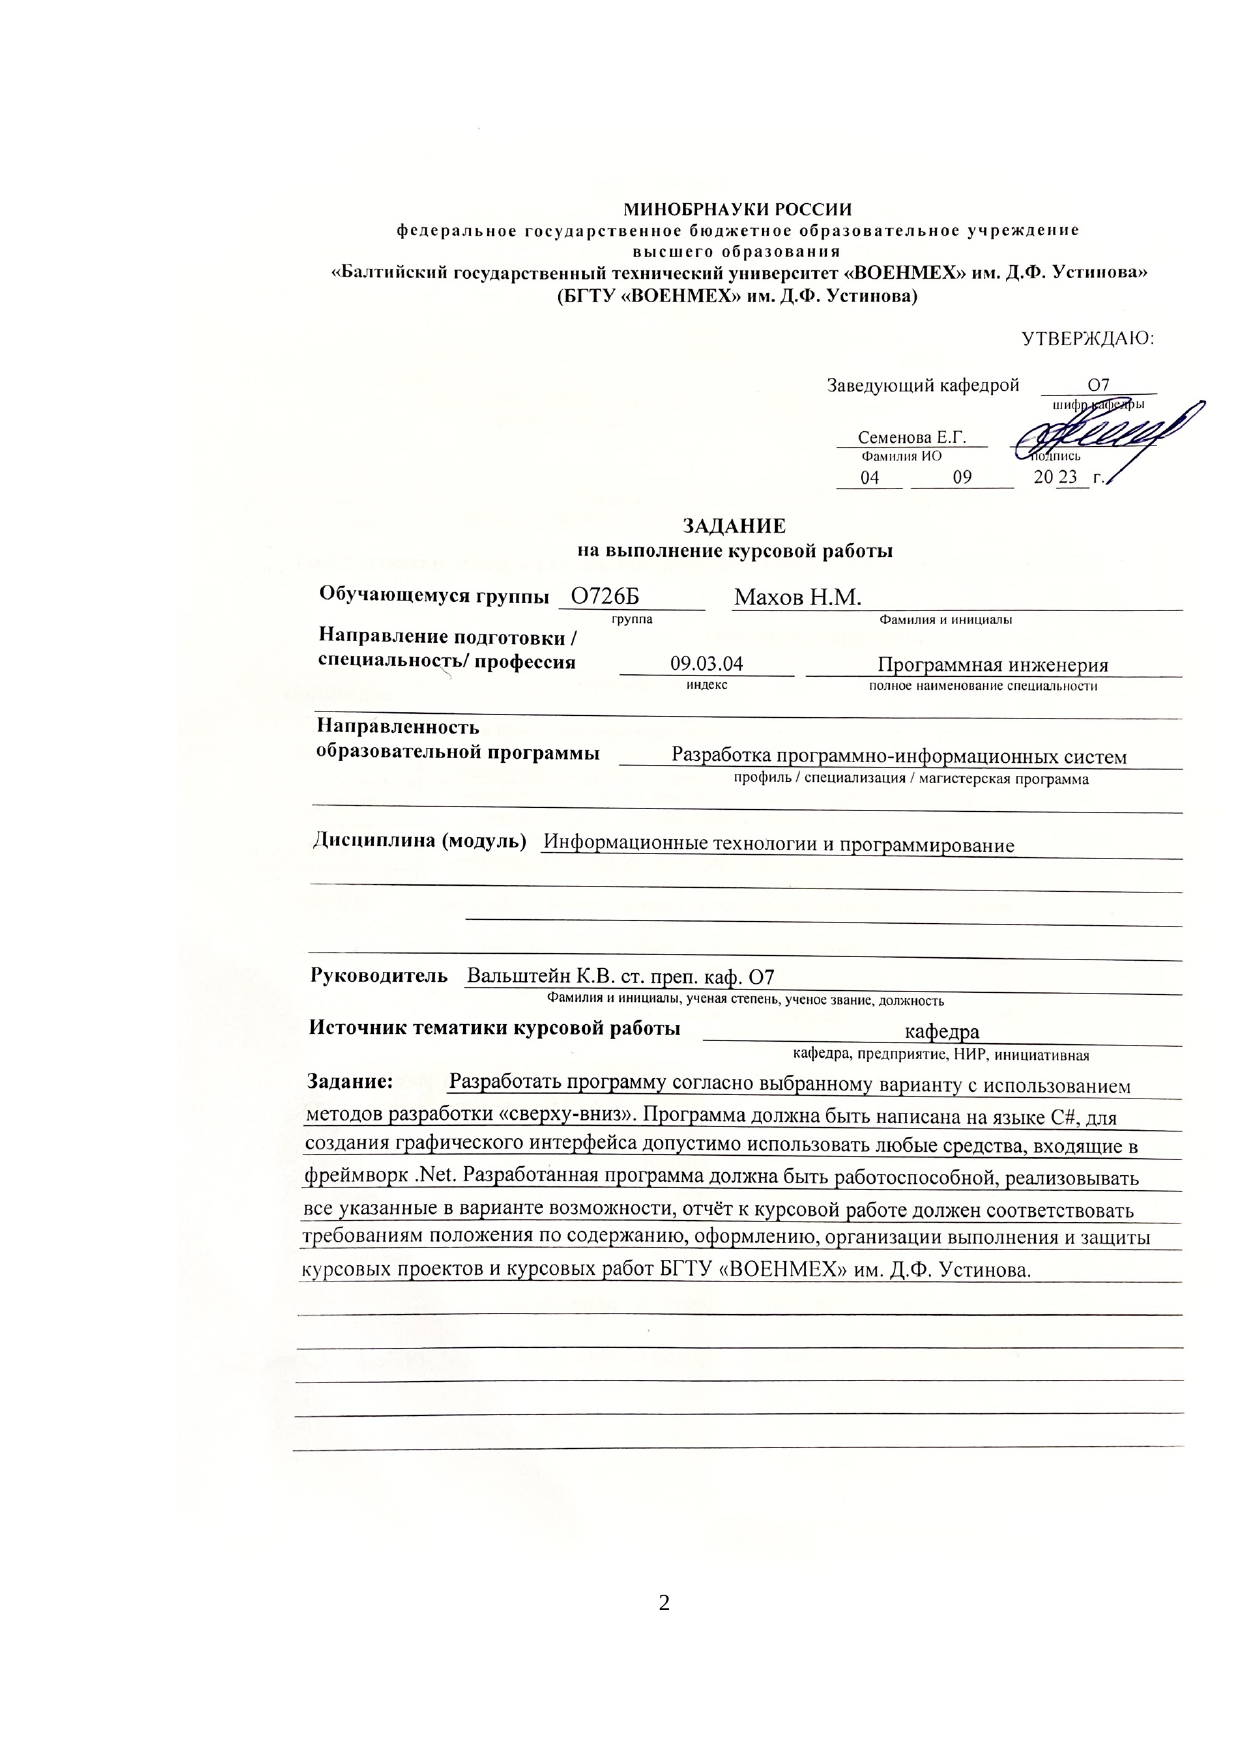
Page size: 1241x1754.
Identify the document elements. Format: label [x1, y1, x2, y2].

picture [177, 125, 1223, 1574]
